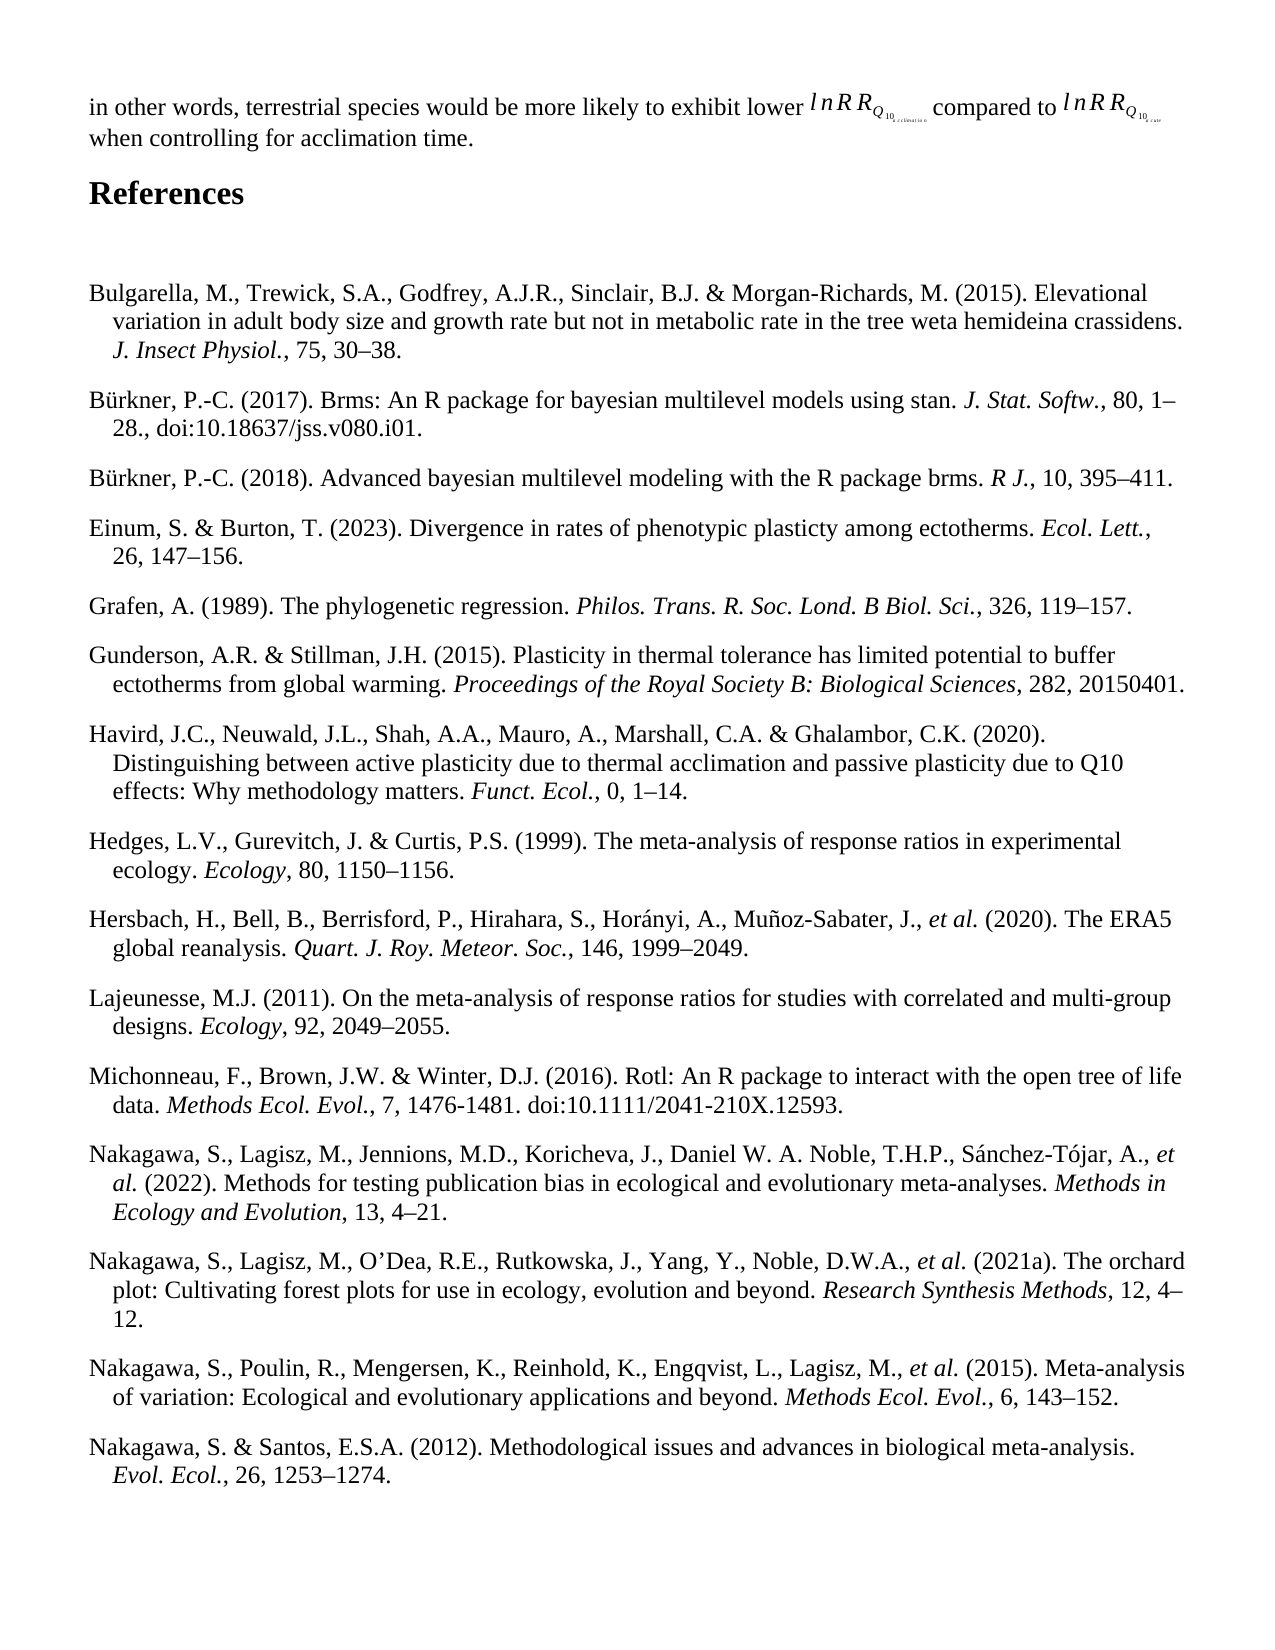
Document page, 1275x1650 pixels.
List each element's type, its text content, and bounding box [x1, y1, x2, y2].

text Lajeunesse, M.J. (2011). On the meta-analysis of response ratios for studies with correlated and multi-group designs. Ecology, 92, 2049–2055. [89, 983, 1186, 1040]
text Bulgarella, M., Trewick, S.A., Godfrey, A.J.R., Sinclair, B.J. & Morgan-Richards, M. (2015). Elevational variation in adult body size and growth rate but not in metabolic rate in the tree weta hemideina crassidens. J. Insect Physiol., 75, 30–38. [89, 278, 1186, 364]
text Gunderson, A.R. & Stillman, J.H. (2015). Plasticity in thermal tolerance has limited potential to buffer ectotherms from global warming. Proceedings of the Royal Society B: Biological Sciences, 282, 20150401. [89, 641, 1186, 698]
text Nakagawa, S., Poulin, R., Mengersen, K., Reinhold, K., Engqvist, L., Lagisz, M., et al. (2015). Meta-analysis of variation: Ecological and evolutionary applications and beyond. Methods Ecol. Evol., 6, 143–152. [89, 1353, 1186, 1411]
text Havird, J.C., Neuwald, J.L., Shah, A.A., Mauro, A., Marshall, C.A. & Ghalambor, C.K. (2020). Distinguishing between active plasticity due to thermal acclimation and passive plasticity due to Q10 effects: Why methodology matters. Funct. Ecol., 0, 1–14. [89, 719, 1186, 805]
text Michonneau, F., Brown, J.W. & Winter, D.J. (2016). Rotl: An R package to interact with the open tree of life data. Methods Ecol. Evol., 7, 1476-1481. doi:10.1111/2041-210X.12593. [89, 1061, 1186, 1118]
text Einum, S. & Burton, T. (2023). Divergence in rates of phenotypic plasticty among ectotherms. Ecol. Lett., 26, 147–156. [89, 513, 1186, 570]
text Grafen, A. (1989). The phylogenetic regression. Philos. Trans. R. Soc. Lond. B Biol. Sci., 326, 119–157. [89, 591, 1186, 620]
text Bürkner, P.-C. (2018). Advanced bayesian multilevel modeling with the R package brms. R J., 10, 395–411. [89, 463, 1186, 492]
text Nakagawa, S., Lagisz, M., Jennions, M.D., Koricheva, J., Daniel W. A. Noble, T.H.P., Sánchez-Tójar, A., et al. (2022). Methods for testing publication bias in ecological and evolutionary meta-analyses. Methods in Ecology and Evolution, 13, 4–21. [89, 1139, 1186, 1226]
text Hersbach, H., Bell, B., Berrisford, P., Hirahara, S., Horányi, A., Muñoz-Sabater, J., et al. (2020). The ERA5 global reanalysis. Quart. J. Roy. Meteor. Soc., 146, 1999–2049. [89, 904, 1186, 962]
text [89, 89, 1186, 152]
text Hedges, L.V., Gurevitch, J. & Curtis, P.S. (1999). The meta-analysis of response ratios in experimental ecology. Ecology, 80, 1150–1156. [89, 826, 1186, 883]
text Nakagawa, S., Lagisz, M., O’Dea, R.E., Rutkowska, J., Yang, Y., Noble, D.W.A., et al. (2021a). The orchard plot: Cultivating forest plots for use in ecology, evolution and beyond. Research Synthesis Methods, 12, 4–12. [89, 1246, 1186, 1333]
text Bürkner, P.-C. (2017). Brms: An R package for bayesian multilevel models using stan. J. Stat. Softw., 80, 1–28., doi:10.18637/jss.v080.i01. [89, 385, 1186, 442]
text Nakagawa, S. & Santos, E.S.A. (2012). Methodological issues and advances in biological meta-analysis. Evol. Ecol., 26, 1253–1274. [89, 1432, 1186, 1489]
subtitle References [89, 173, 1186, 211]
